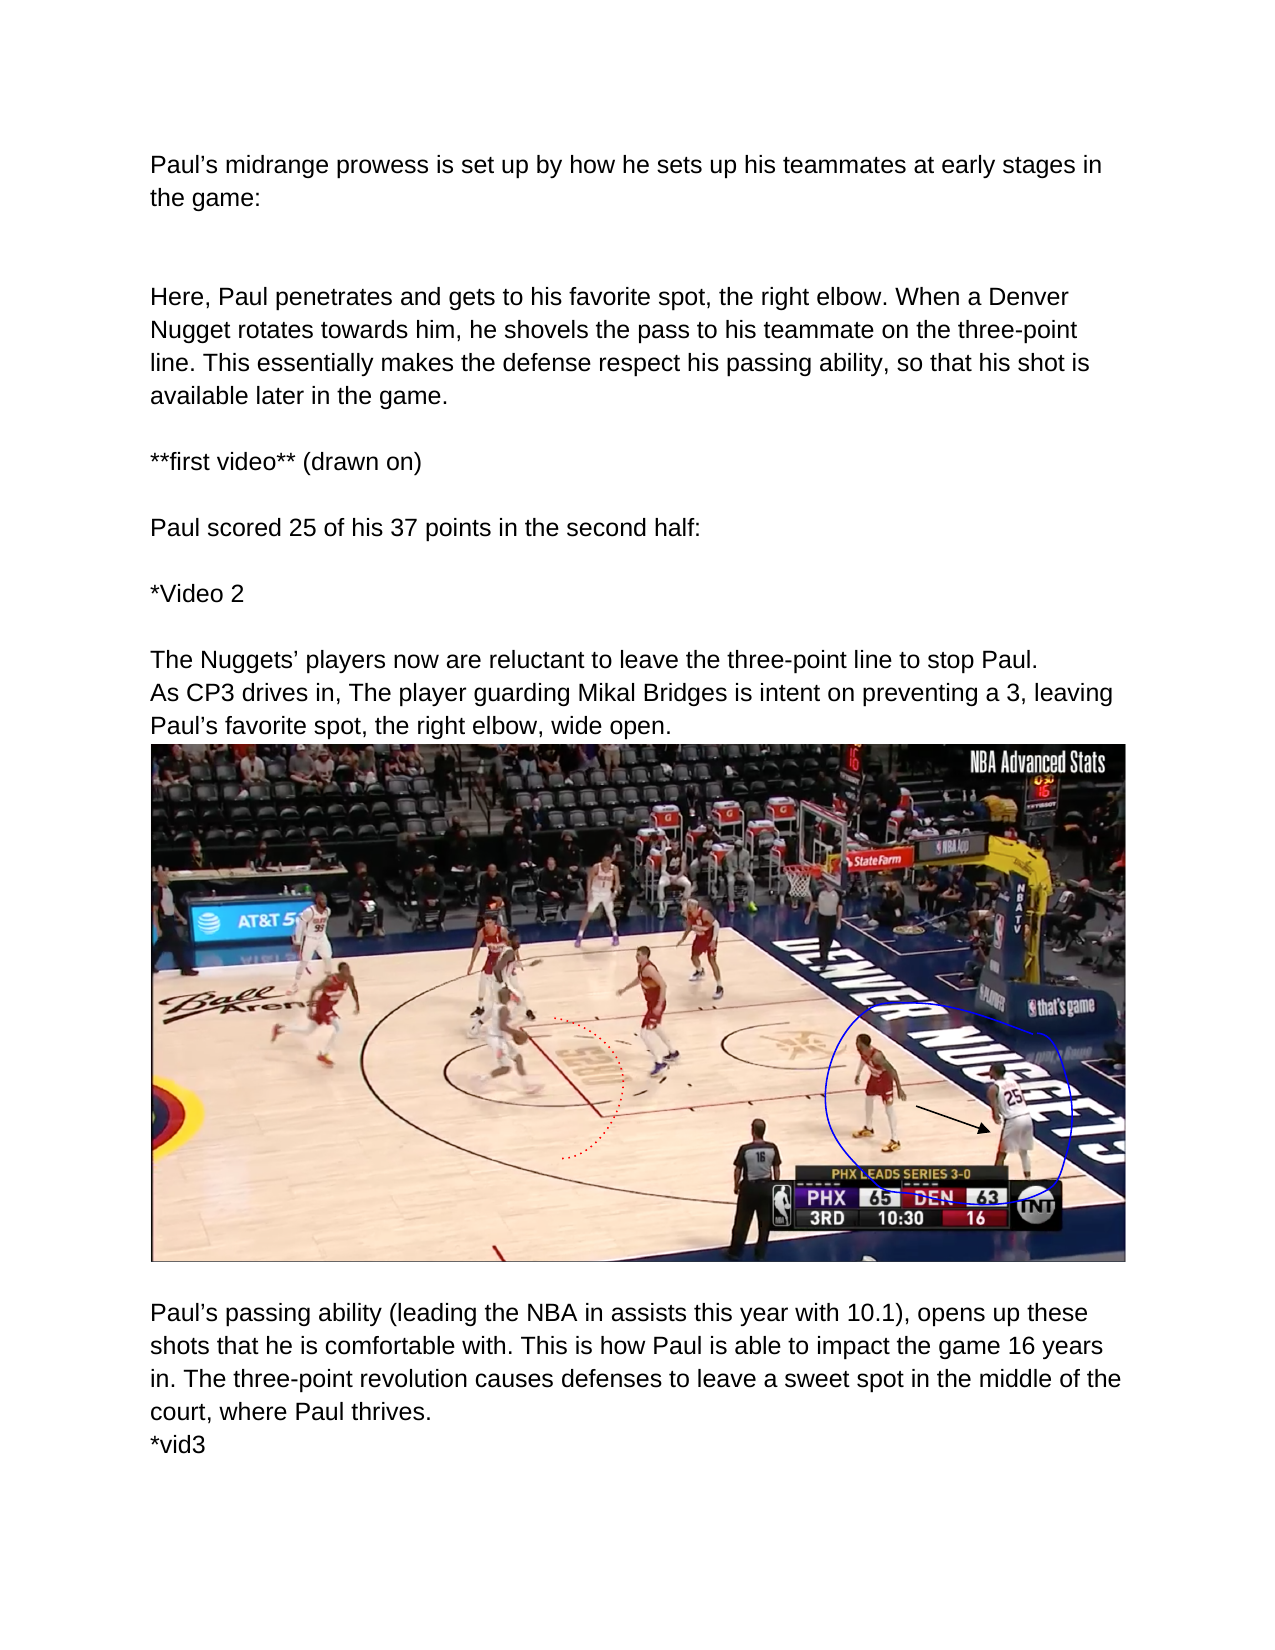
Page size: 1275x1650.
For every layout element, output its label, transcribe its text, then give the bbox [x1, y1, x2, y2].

text The Nuggets’ players now are reluctant to leave the three-point line to stop Paul. [150, 645, 1125, 674]
text Paul scored 25 of his 37 points in the second half: [150, 513, 1125, 542]
text **first video** (drawn on) [150, 447, 1125, 476]
picture [150, 744, 1126, 1262]
text *Video 2 [150, 579, 1125, 608]
text As CP3 drives in, The player guarding Mikal Bridges is intent on preventing a 3, leaving Paul’s favorite spot, the right elbow, wide open. [150, 678, 1125, 740]
text Paul’s passing ability (leading the NBA in assists this year with 10.1), opens up these shots that he is comfortable with. This is how Paul is able to impact the game 16 years in. The three-point revolution causes defenses to leave a sweet spot in the middle of the court, where Paul thrives. [150, 1298, 1125, 1426]
text Paul’s midrange prowess is set up by how he sets up his teammates at early stages in the game: [150, 150, 1125, 212]
text Here, Paul penetrates and gets to his favorite spot, the right elbow. When a Denver Nugget rotates towards him, he shovels the pass to his teammate on the three-point line. This essentially makes the defense respect his passing ability, so that his shot is available later in the game. [150, 282, 1125, 410]
text *vid3 [150, 1430, 1125, 1459]
